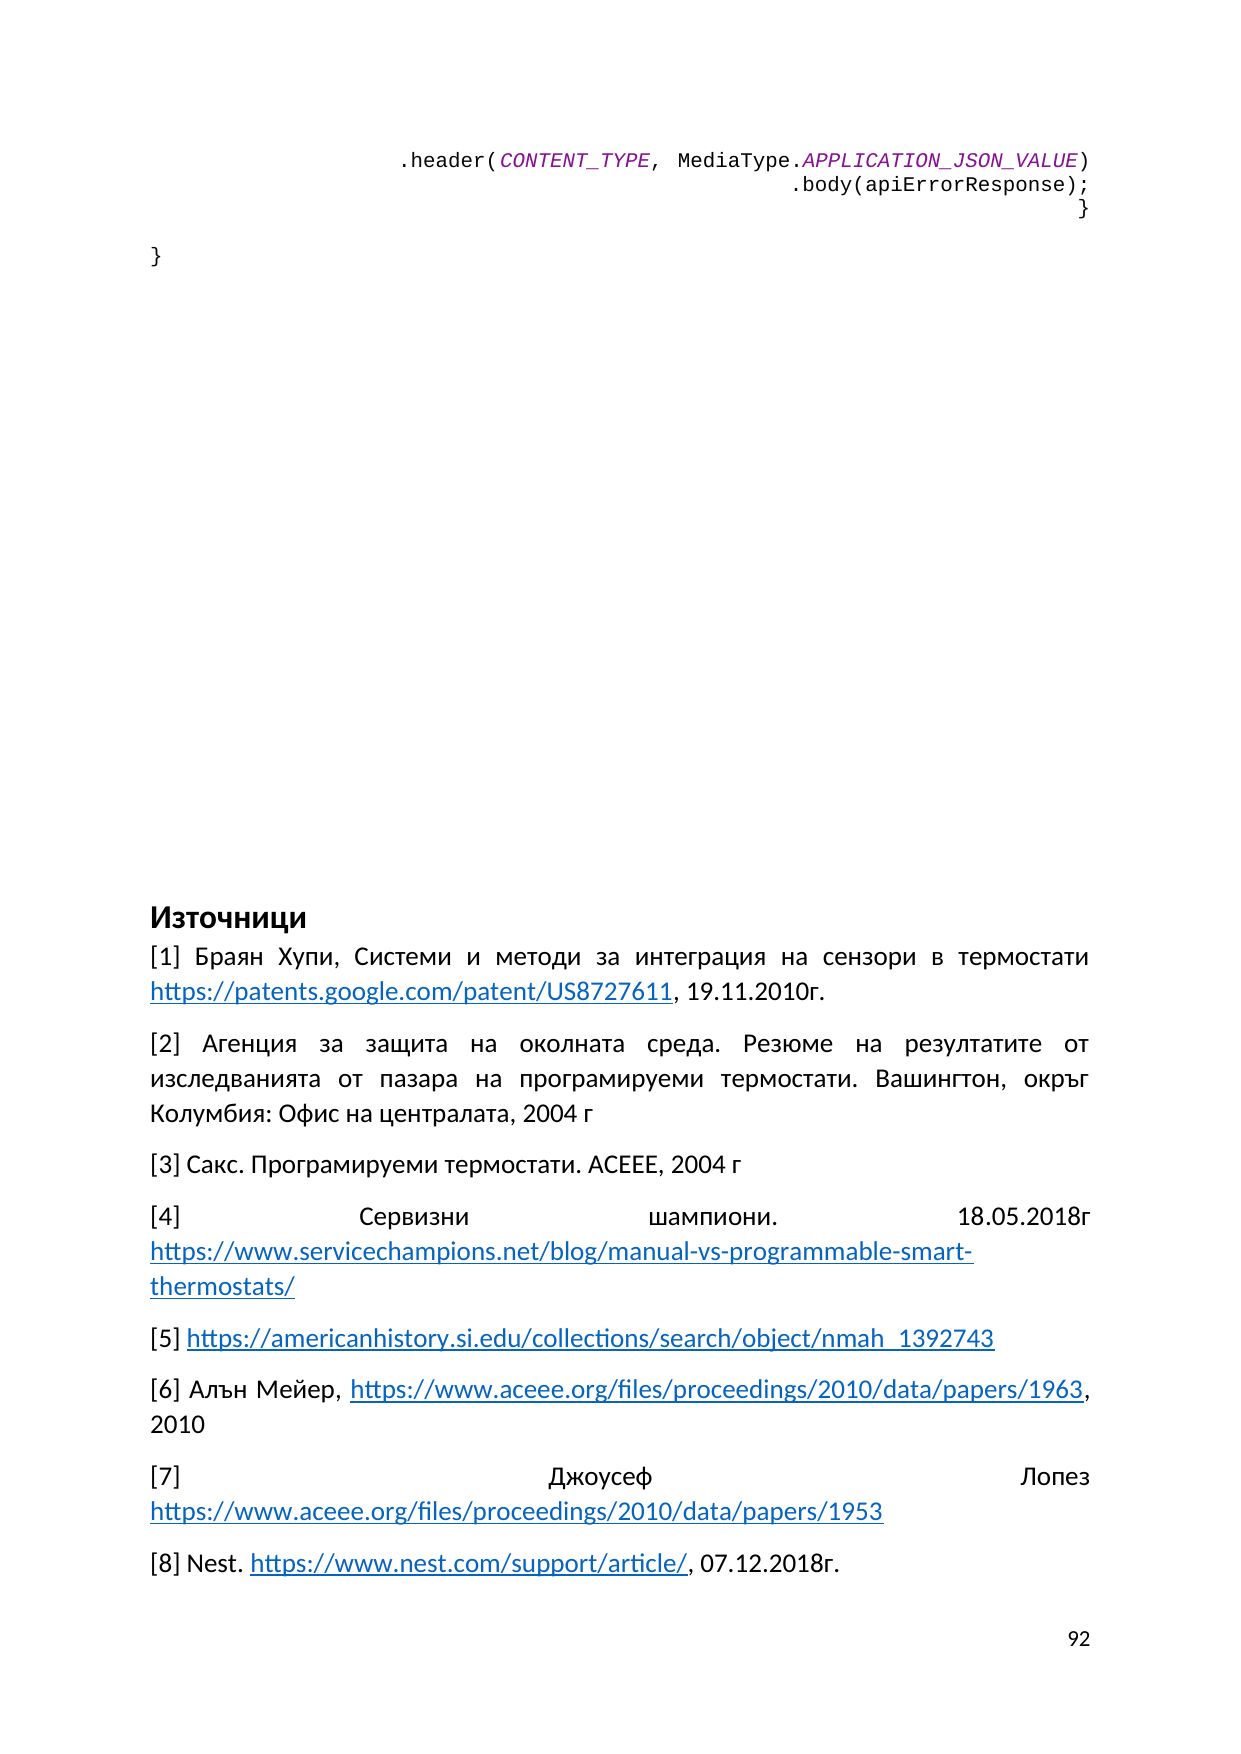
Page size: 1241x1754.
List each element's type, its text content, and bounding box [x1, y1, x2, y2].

text [3] Сакс. Програмируеми термостати. ACEEE, 2004 г [150, 1148, 1090, 1181]
text [1] Браян Хупи, Системи и методи за интеграция на сензори в термостати https://patents.google.com/patent/US8727611, 19.11.2010г. [150, 939, 1090, 1007]
text [4] Сервизни шампиони. 18.05.2018г https://www.servicechampions.net/blog/manual-vs-programmable-smart-thermostats/ [150, 1199, 1090, 1302]
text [150, 150, 1090, 268]
text [7] Джоусеф Лопез https://www.aceee.org/files/proceedings/2010/data/papers/1953 [150, 1459, 1090, 1527]
text [6] Алън Мейер, https://www.aceee.org/files/proceedings/2010/data/papers/1963, 2010 [150, 1373, 1090, 1441]
subtitle Източници [150, 897, 1090, 937]
text [5] https://americanhistory.si.edu/collections/search/object/nmah_1392743 [150, 1321, 1090, 1354]
text [8] Nest. https://www.nest.com/support/article/, 07.12.2018г. [150, 1546, 1090, 1579]
text [2] Агенция за защита на околната среда. Резюме на резултатите от изследванията от пазара на програмируеми термостати. Вашингтон, окръг Колумбия: Офис на централата, 2004 г [150, 1026, 1090, 1129]
